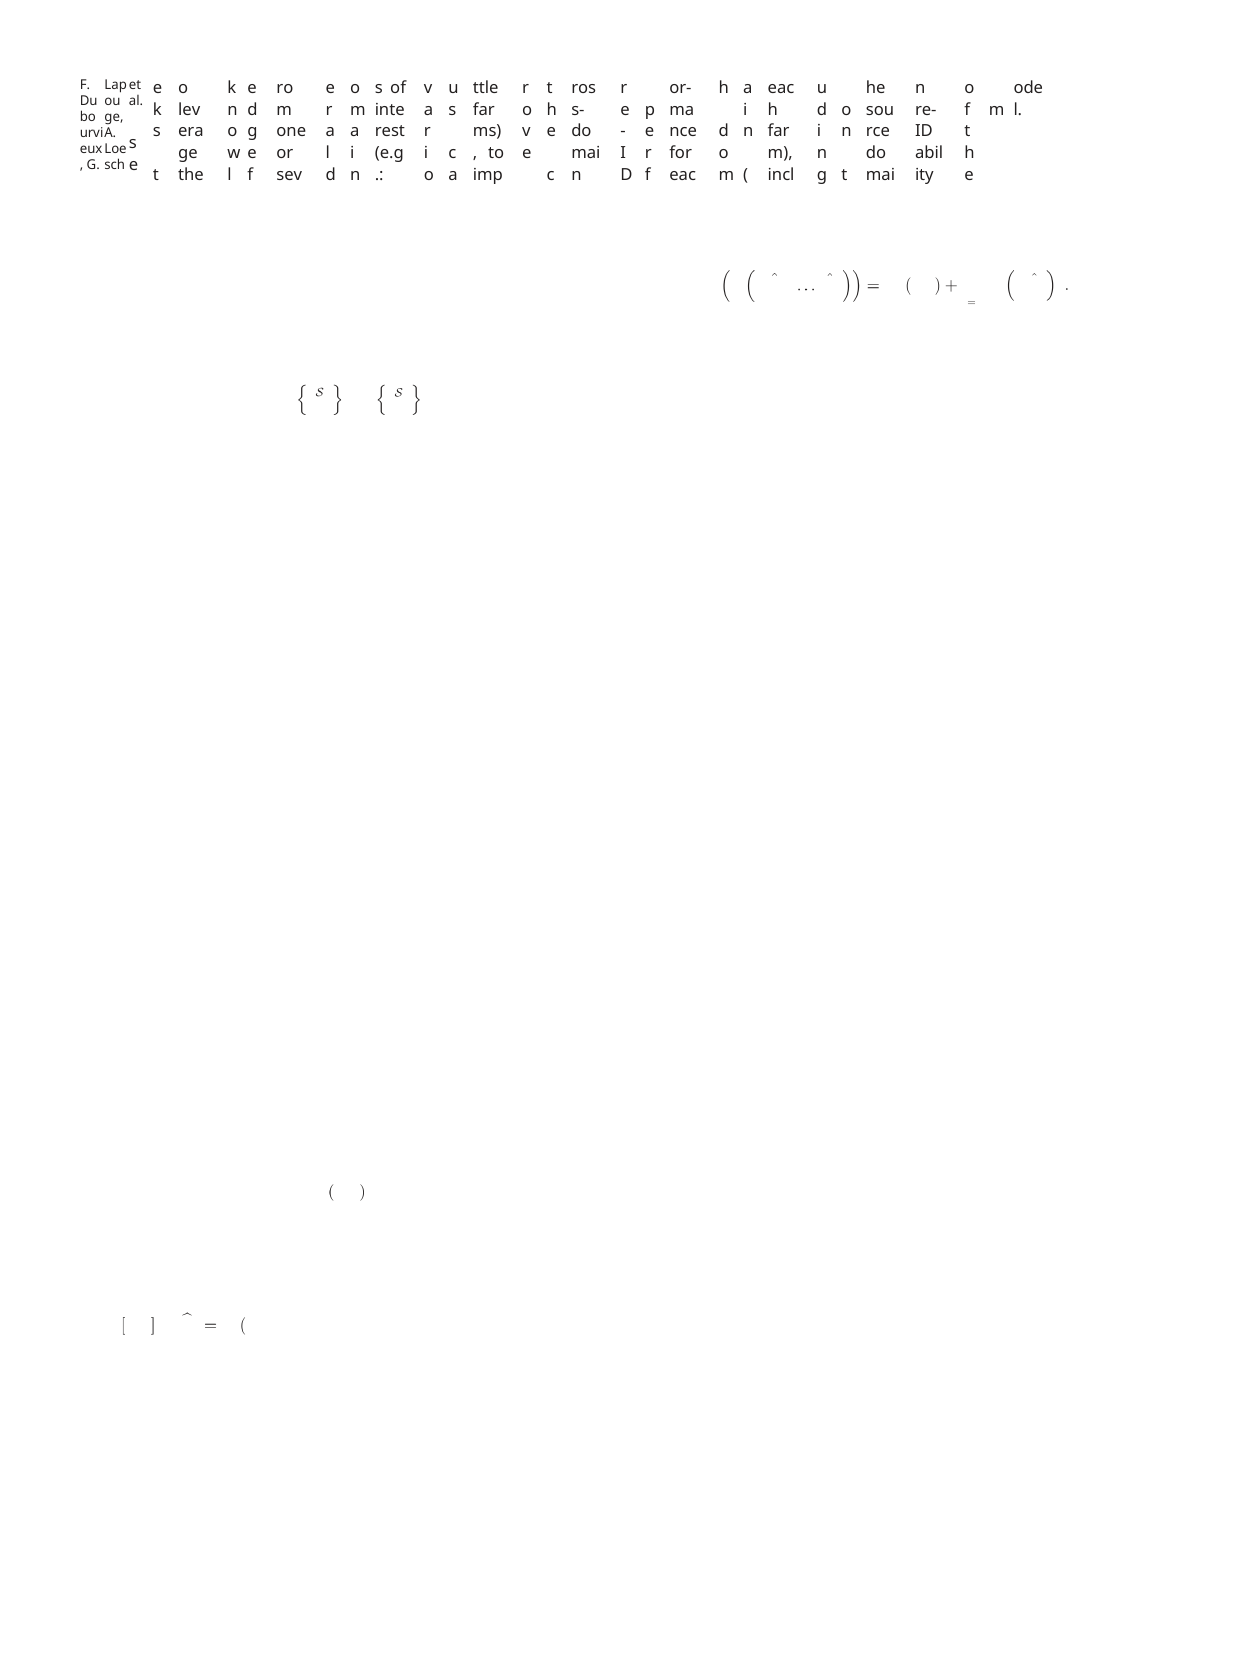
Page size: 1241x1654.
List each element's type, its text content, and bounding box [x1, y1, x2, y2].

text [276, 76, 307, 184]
picture [722, 270, 976, 305]
picture [297, 383, 342, 415]
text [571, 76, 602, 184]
picture [1006, 270, 1069, 302]
picture [329, 1183, 365, 1202]
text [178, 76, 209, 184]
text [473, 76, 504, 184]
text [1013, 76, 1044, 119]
picture [377, 383, 421, 415]
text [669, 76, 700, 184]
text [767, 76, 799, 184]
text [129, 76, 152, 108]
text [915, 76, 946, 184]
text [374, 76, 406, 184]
text F. Dubourvieux, G. Lapouge, A. Loesch et al. [79, 76, 128, 172]
picture [122, 1312, 246, 1336]
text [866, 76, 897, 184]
